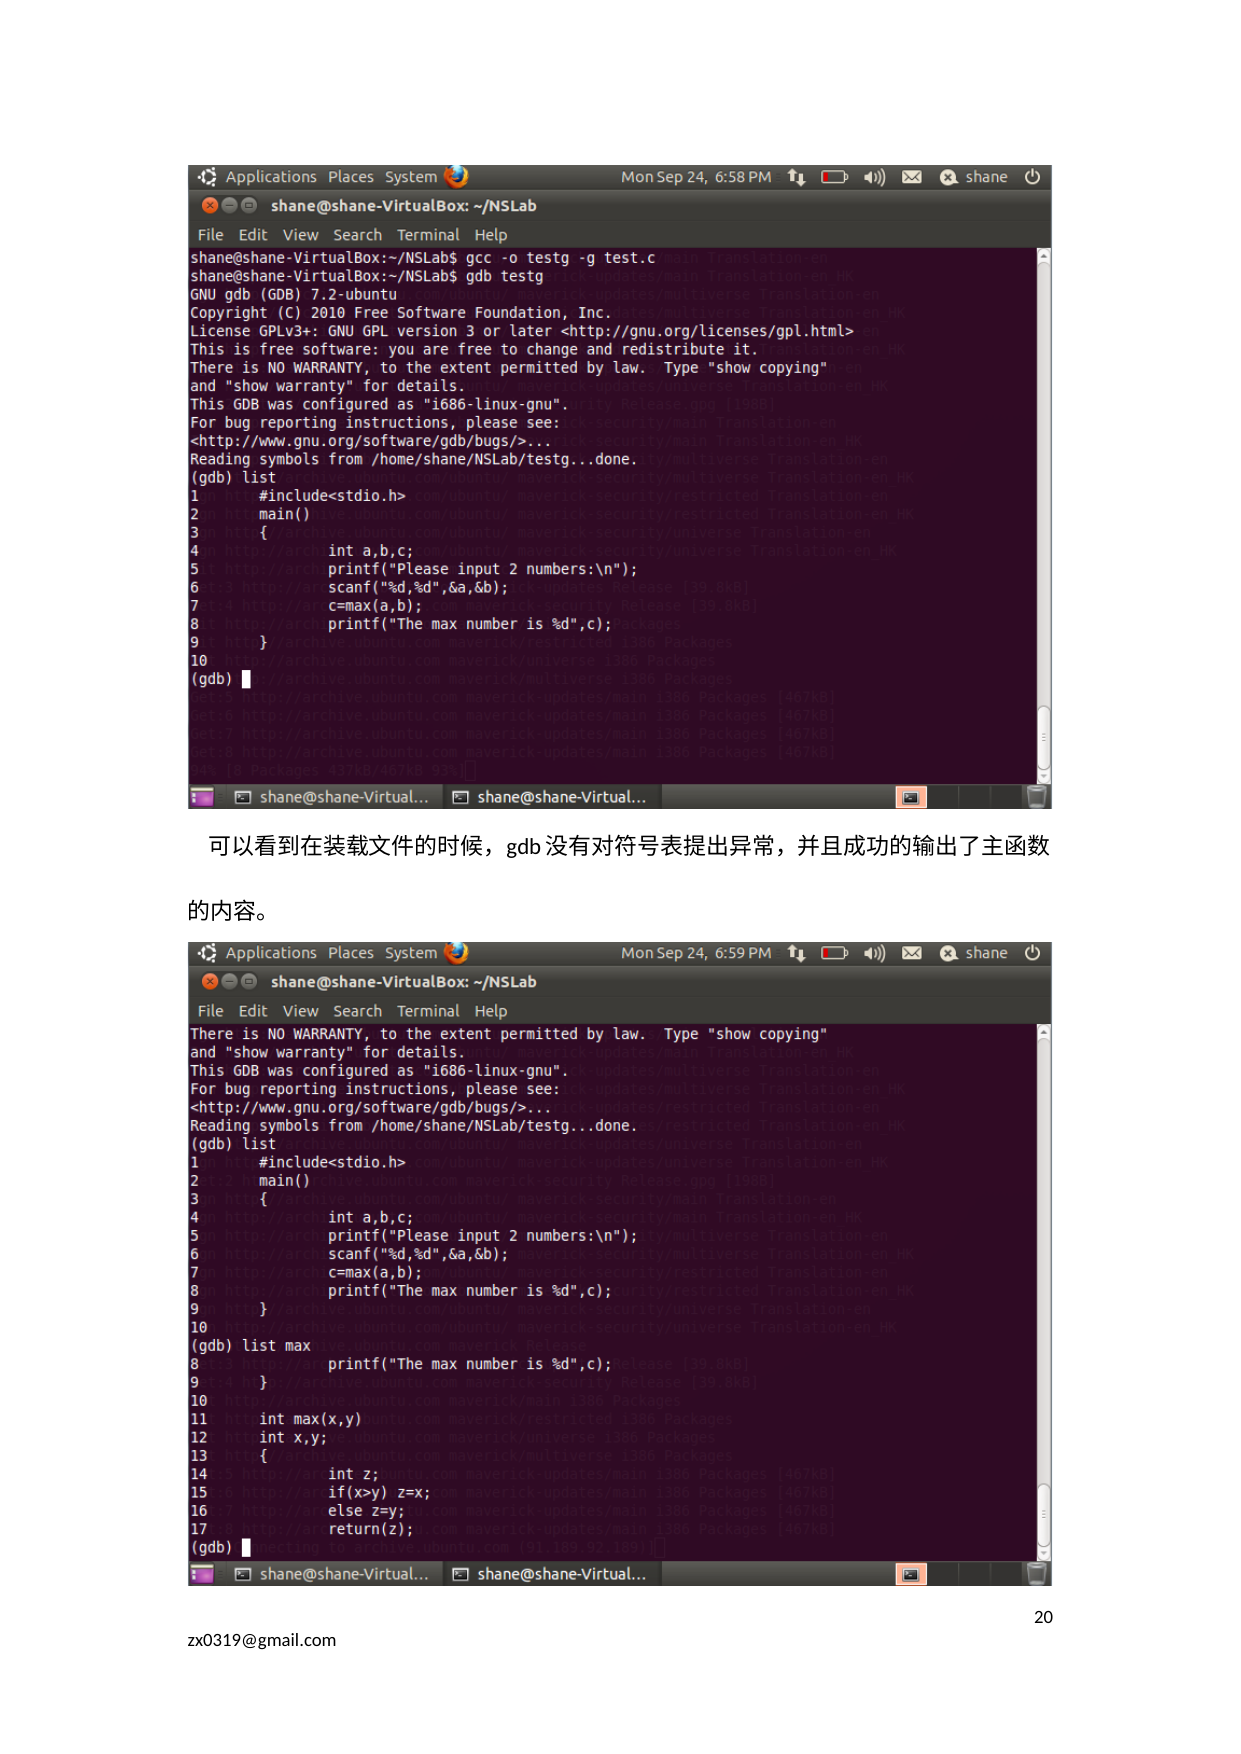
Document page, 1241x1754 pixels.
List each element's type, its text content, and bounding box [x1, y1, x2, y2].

picture [187, 942, 1053, 1586]
text 可以看到在装载文件的时候，gdb没有对符号表提出异常，并且成功的输出了主函数的内容。 [187, 812, 1053, 942]
picture [187, 165, 1053, 809]
